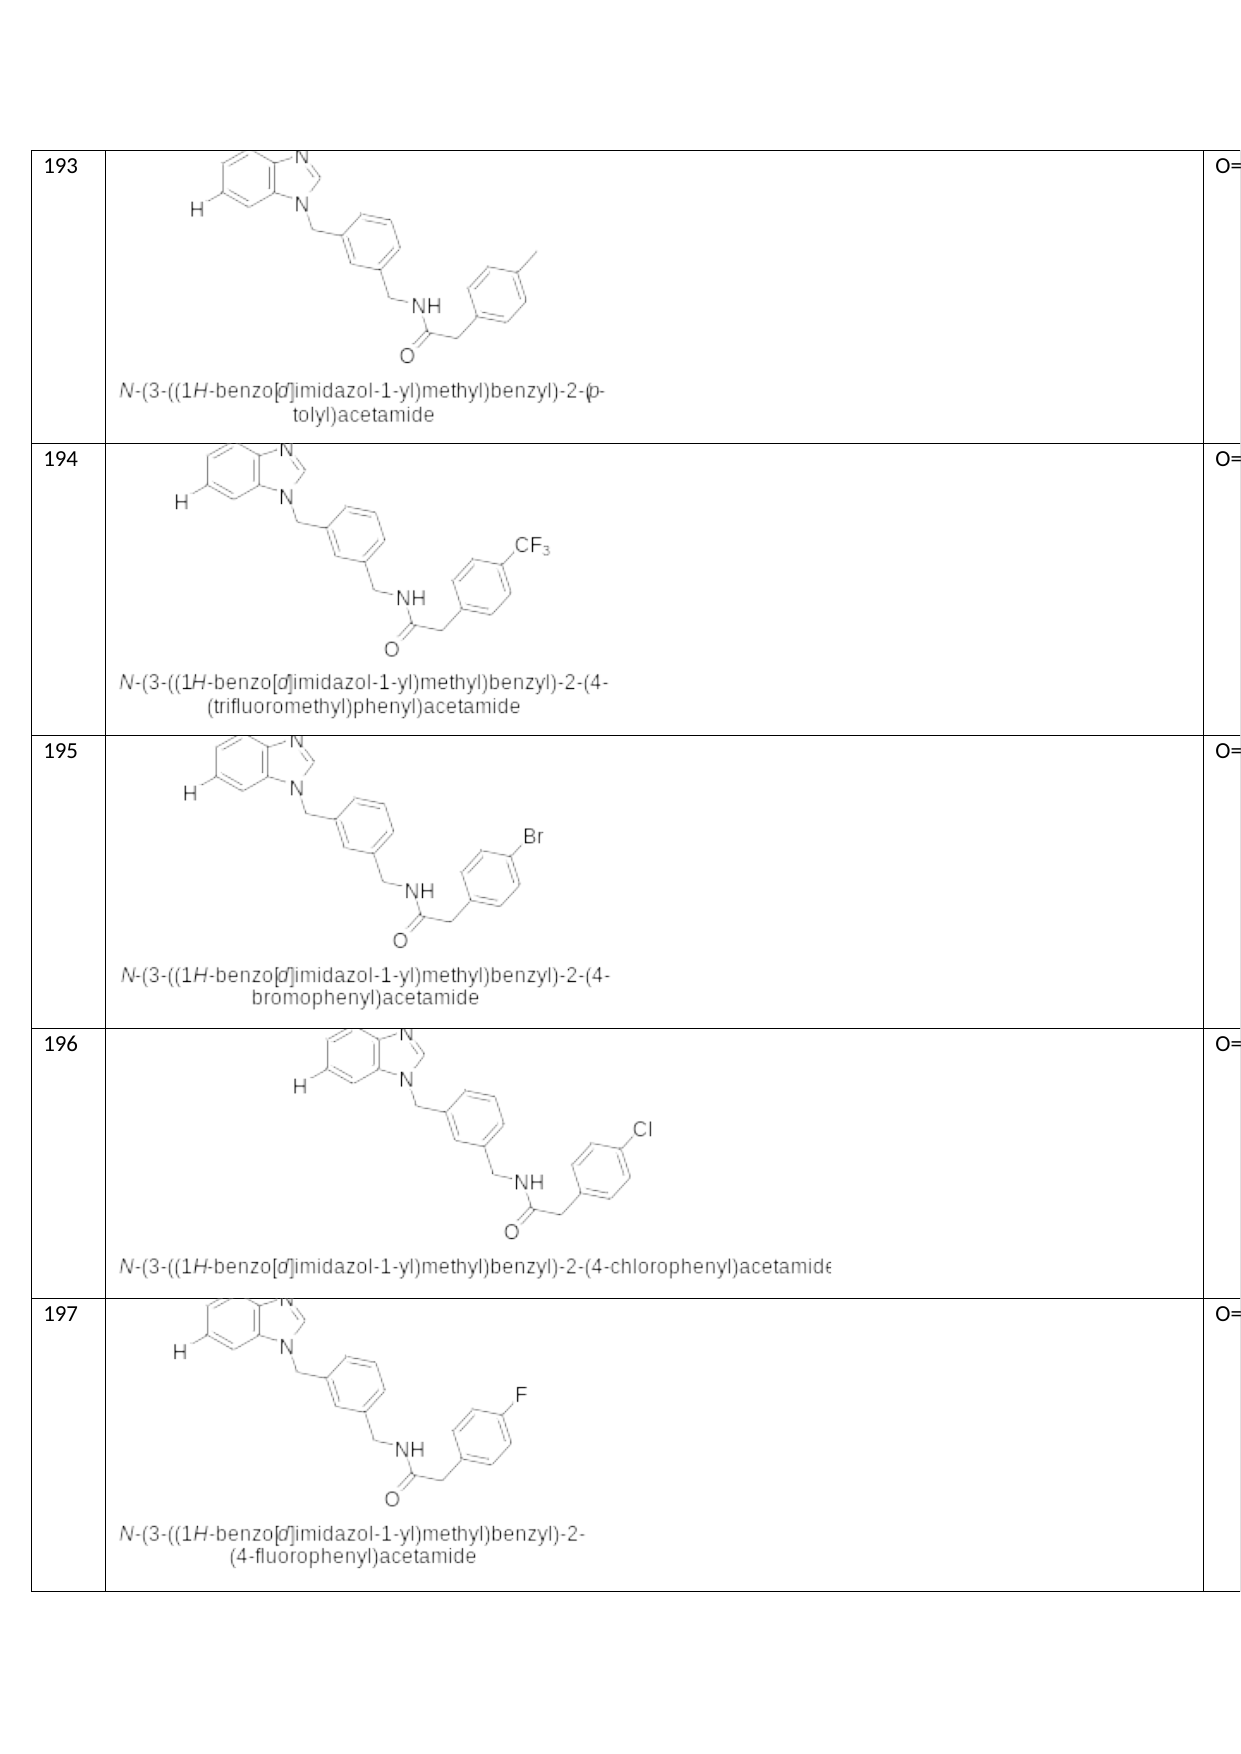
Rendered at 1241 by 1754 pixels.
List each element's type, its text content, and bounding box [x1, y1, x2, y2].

table_cell [106, 1029, 1203, 1298]
table_cell 197 [32, 1299, 105, 1591]
table_cell 196 [32, 1029, 105, 1298]
table_cell [106, 736, 1203, 1028]
table_cell O=C(CC1=CC=C(C)C=C1)NCC2=CC=CC(CN3C4=C(C=CC([H])=C4)N=C3)=C2 [1204, 151, 1240, 443]
table_cell [106, 1299, 1203, 1591]
table_cell O=C(CC1=CC=C(C(F)(F)F)C=C1)NCC2=CC=CC(CN3C4=C(C=CC([H])=C4)N=C3)=C2 [1204, 444, 1240, 735]
table_cell 195 [32, 736, 105, 1028]
table_cell 193 [32, 151, 105, 443]
table_cell O=C(CC1=CC=C(Br)C=C1)NCC2=CC=CC(CN3C4=C(C=CC([H])=C4)N=C3)=C2 [1204, 736, 1240, 1028]
table_cell O=C(CC1=CC=C(F)C=C1)NCC2=CC=CC(CN3C4=C(C=CC([H])=C4)N=C3)=C2 [1204, 1299, 1240, 1591]
table_cell [106, 151, 1203, 443]
table_cell O=C(CC1=CC=C(Cl)C=C1)NCC2=CC=CC(CN3C4=C(C=CC([H])=C4)N=C3)=C2 [1204, 1029, 1240, 1298]
table_cell [106, 444, 1203, 735]
table_cell 194 [32, 444, 105, 735]
table_cell 209 [238, 1528, 261, 1542]
